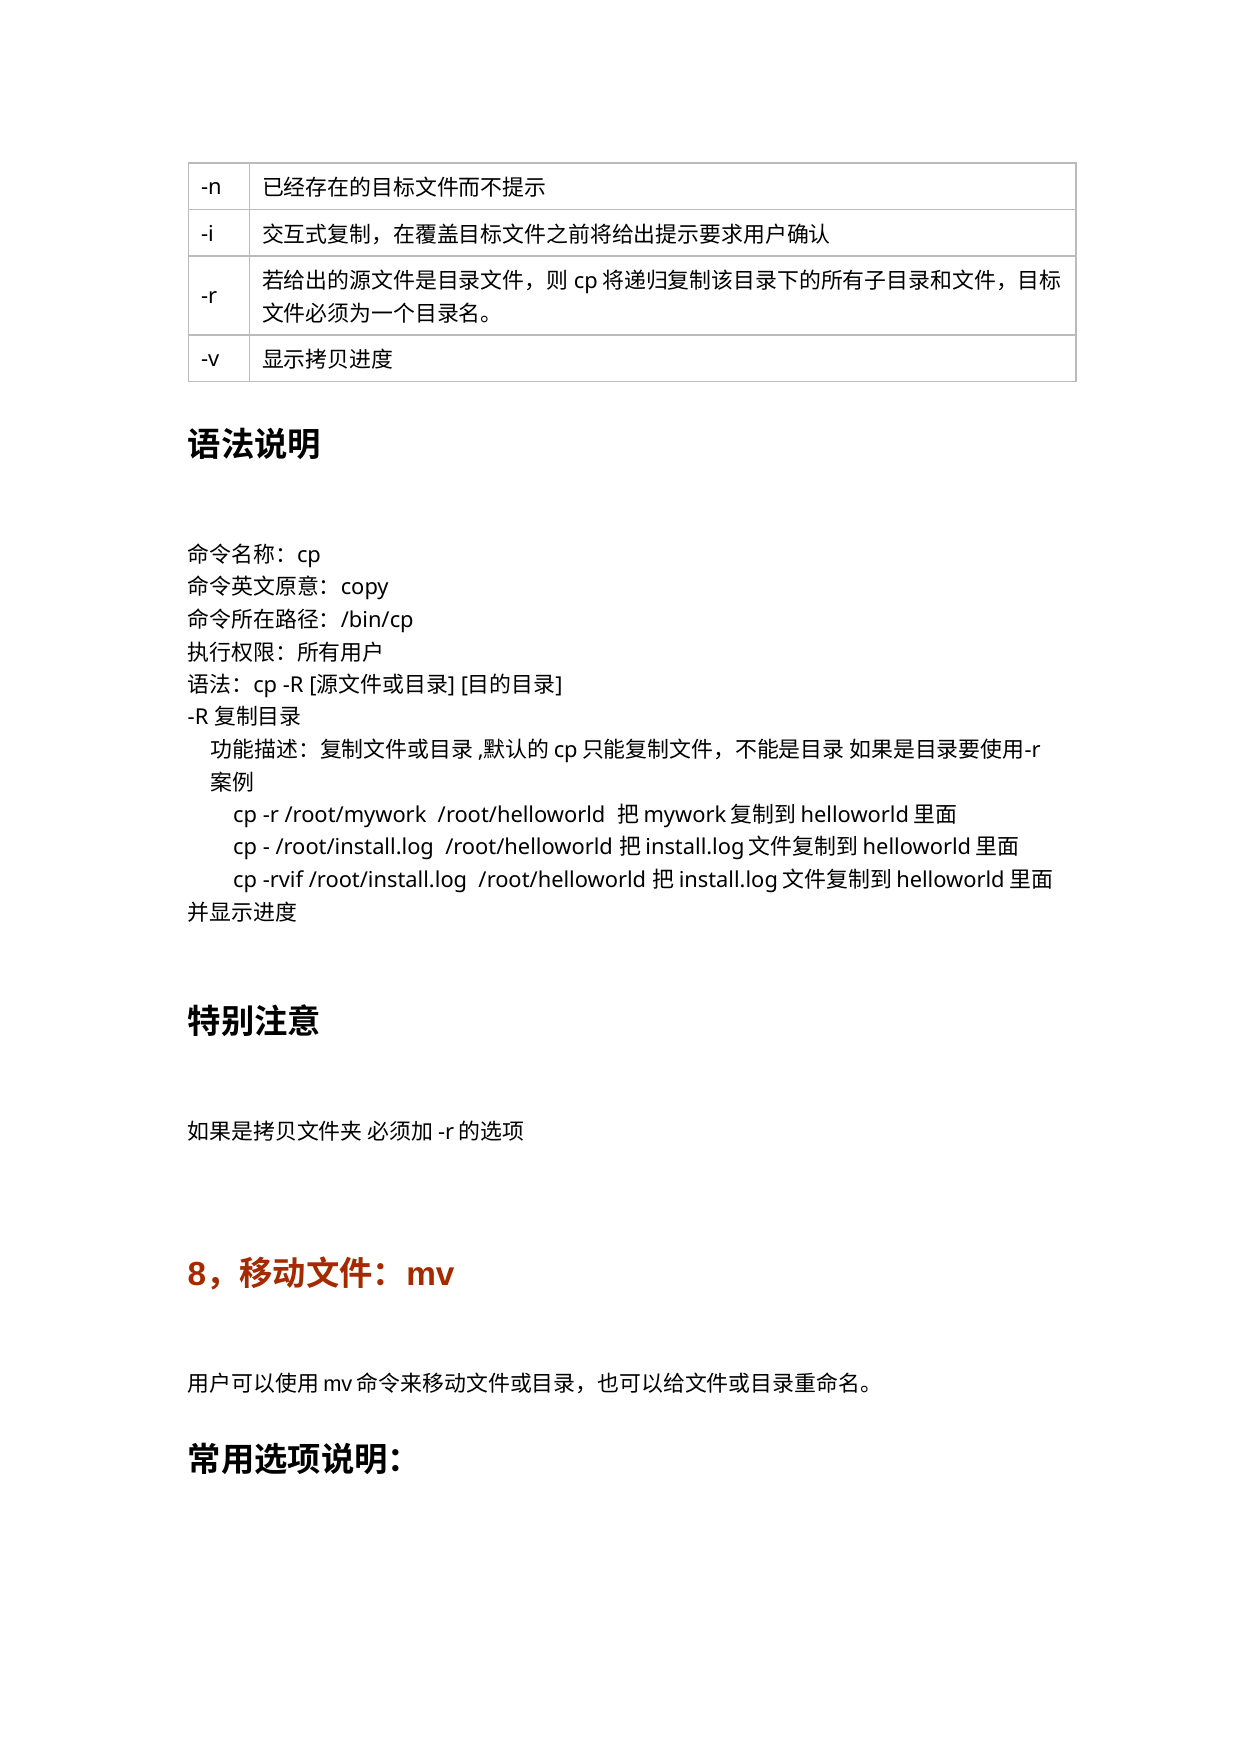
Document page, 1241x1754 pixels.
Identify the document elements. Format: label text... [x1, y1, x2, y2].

text cp - /root/install.log /root/helloworld 把install.log文件复制到helloworld里面 [187, 829, 1053, 862]
text cp -r /root/mywork /root/helloworld 把mywork复制到helloworld里面 [187, 797, 1053, 829]
subtitle 常用选项说明： [187, 1425, 1053, 1490]
table_cell -n [189, 164, 249, 208]
subtitle 特别注意 [187, 986, 1053, 1051]
text 功能描述：复制文件或目录 ,默认的cp只能复制文件，不能是目录 如果是目录要使用-r [187, 732, 1053, 764]
subtitle 语法说明 [187, 409, 1053, 474]
table_cell -v [189, 336, 249, 381]
text 语法：cp -R [源文件或目录] [目的目录] [187, 667, 1053, 699]
table_cell -i [189, 210, 249, 255]
table_cell 显示拷贝进度 [250, 336, 1075, 381]
text cp -rvif /root/install.log /root/helloworld 把install.log文件复制到helloworld里面 并显示进度 [187, 862, 1053, 927]
table_cell 交互式复制，在覆盖目标文件之前将给出提示要求用户确认 [250, 210, 1075, 255]
text 用户可以使用mv命令来移动文件或目录，也可以给文件或目录重命名。 [187, 1365, 1053, 1398]
text 执行权限：所有用户 [187, 634, 1053, 667]
text 案例 [187, 764, 1053, 797]
text -R 复制目录 [187, 699, 1053, 732]
subtitle 8，移动文件：mv [187, 1238, 1053, 1303]
text 命令名称：cp [187, 537, 1053, 569]
text 命令英文原意：copy [187, 569, 1053, 602]
text 命令所在路径：/bin/cp [187, 602, 1053, 634]
table_cell -r [189, 257, 249, 334]
table_cell 若给出的源文件是目录文件，则cp将递归复制该目录下的所有子目录和文件，目标文件必须为一个目录名。 [250, 257, 1075, 334]
text 如果是拷贝文件夹 必须加 -r的选项 [187, 1113, 1053, 1146]
table_cell 已经存在的目标文件而不提示 [250, 164, 1075, 208]
